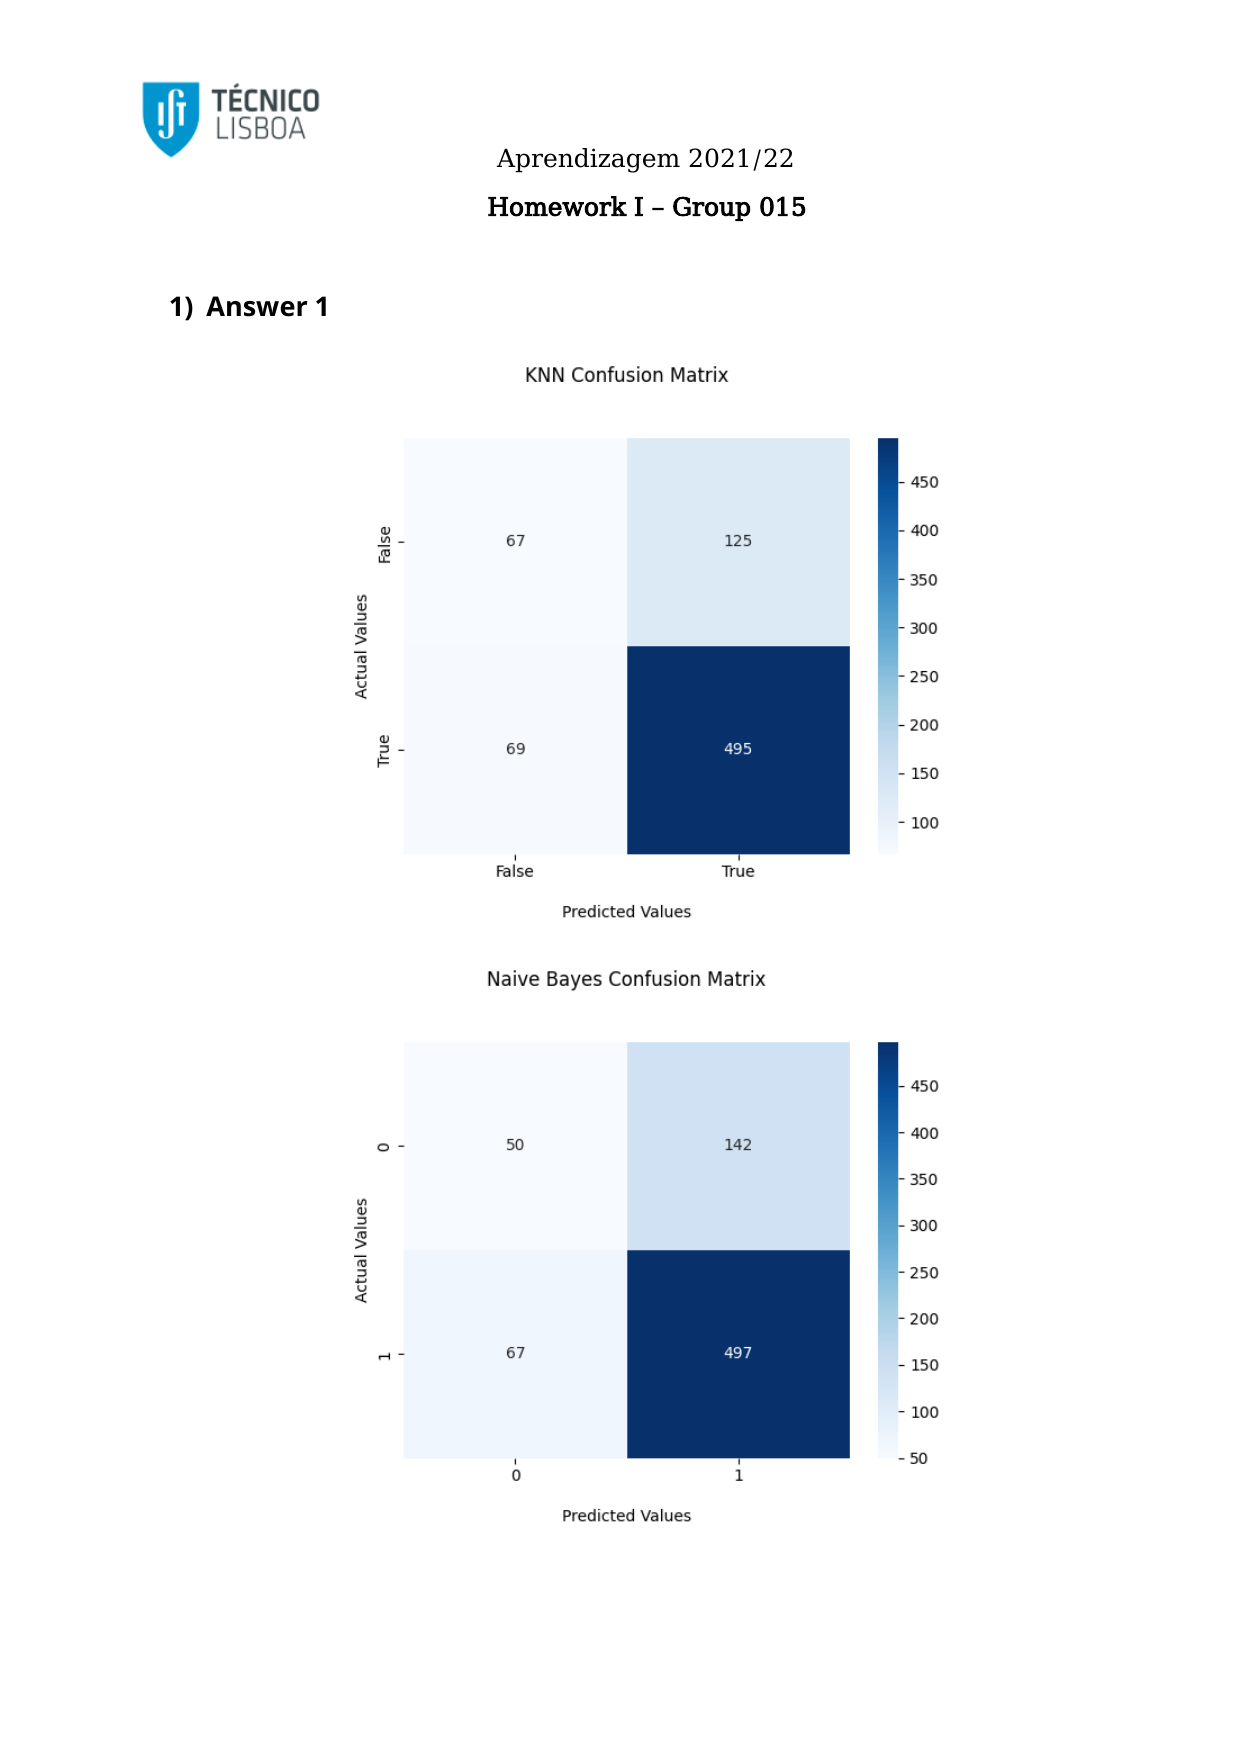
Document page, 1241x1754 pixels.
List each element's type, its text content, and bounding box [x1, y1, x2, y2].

picture [131, 73, 329, 167]
list Answer 1 [169, 287, 1162, 324]
picture [344, 355, 950, 932]
picture [344, 959, 950, 1536]
